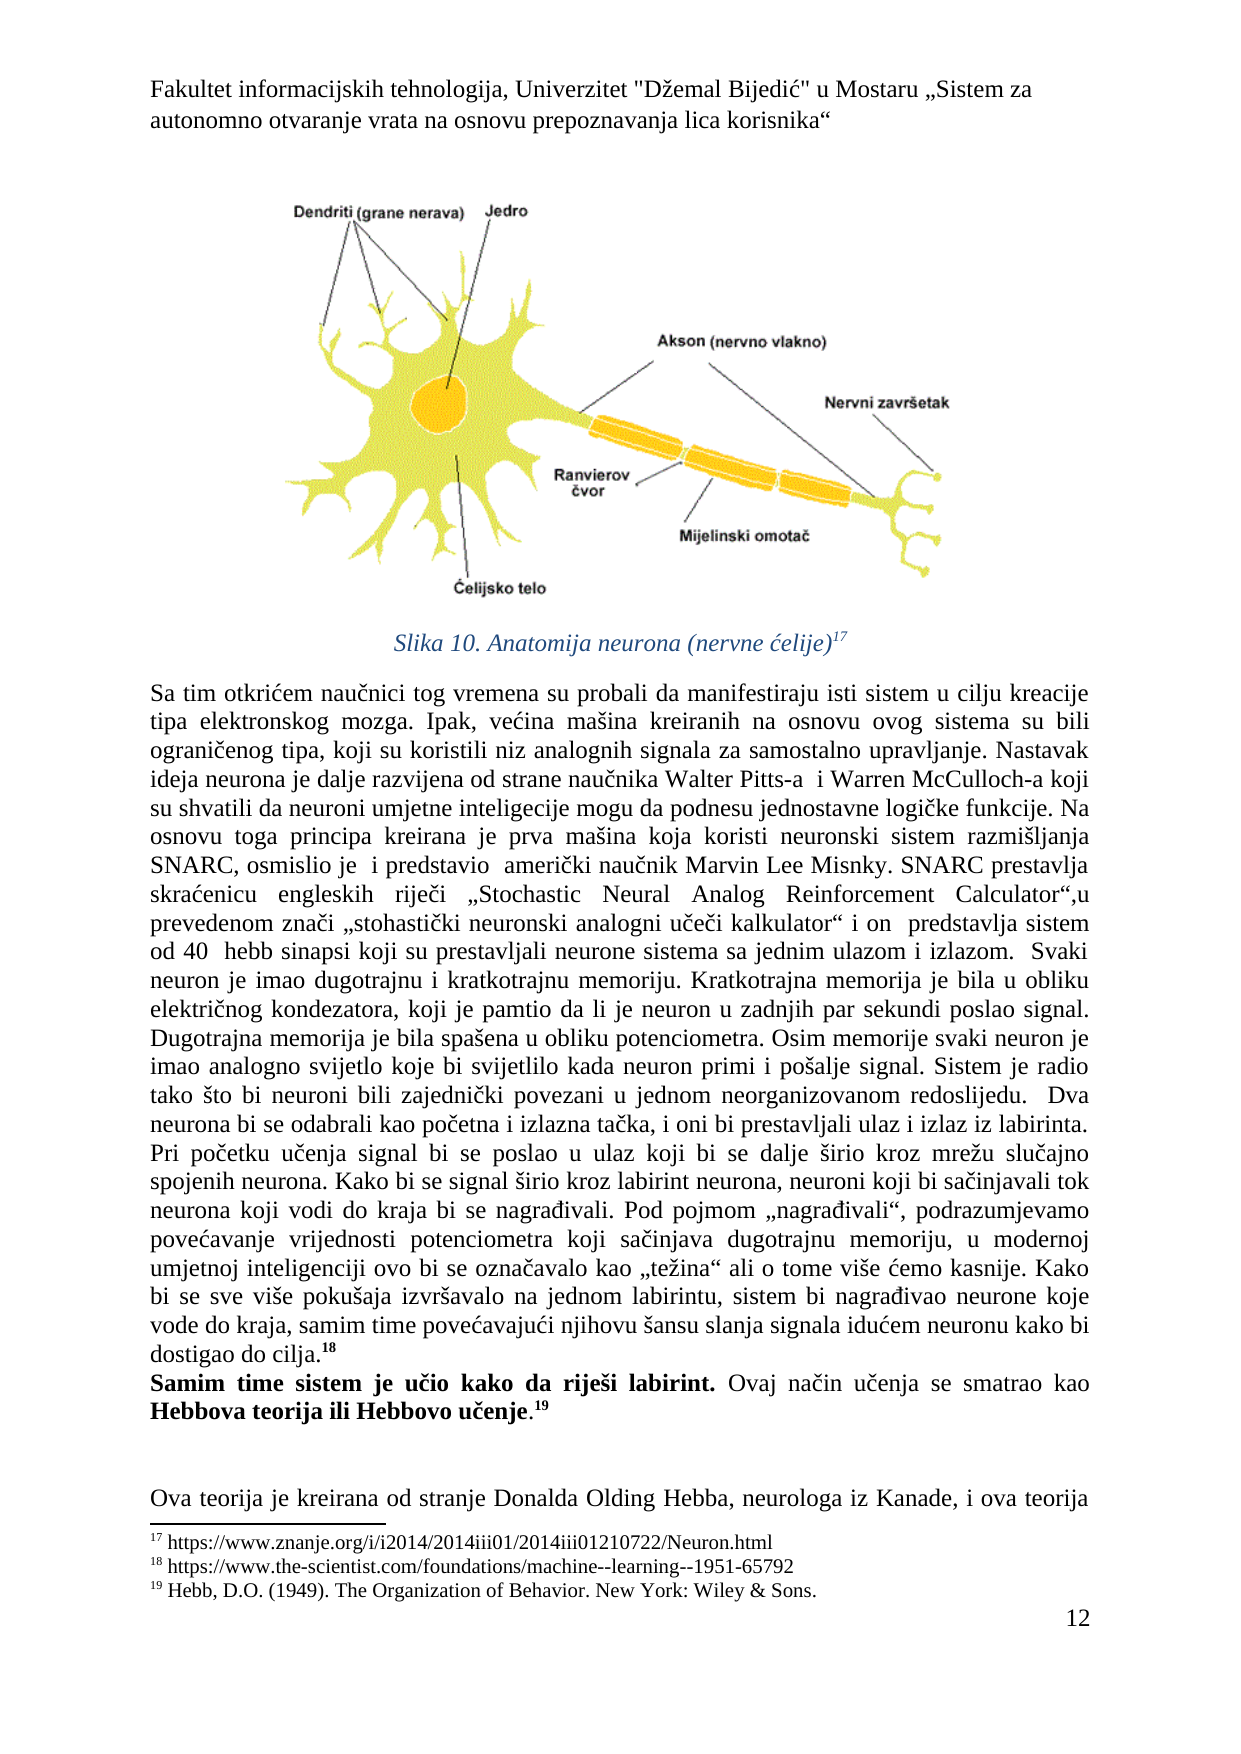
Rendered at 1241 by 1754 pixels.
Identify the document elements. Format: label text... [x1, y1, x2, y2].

text Sa tim otkrićem naučnici tog vremena su probali da manifestiraju isti sistem u cilju kreacije tipa elektronskog mozga. Ipak, većina mašina kreiranih na osnovu ovog sistema su bili ograničenog tipa, koji su koristili niz analognih signala za samostalno upravljanje. Nastavak ideja neurona je dalje razvijena od strane naučnika Walter Pitts-a i Warren McCulloch-a koji su shvatili da neuroni umjetne inteligecije mogu da podnesu jednostavne logičke funkcije. Na osnovu toga principa kreirana je prva mašina koja koristi neuronski sistem razmišljanja SNARC, osmislio je i predstavio američki naučnik Marvin Lee Misnky. SNARC prestavlja skraćenicu engleskih riječi „Stochastic Neural Analog Reinforcement Calculator“,u prevedenom znači „stohastički neuronski analogni učeči kalkulator“ i on predstavlja sistem od 40 hebb sinapsi koji su prestavljali neurone sistema sa jednim ulazom i izlazom. Svaki neuron je imao dugotrajnu i kratkotrajnu memoriju. Kratkotrajna memorija je bila u obliku električnog kondezatora, koji je pamtio da li je neuron u zadnjih par sekundi poslao signal. Dugotrajna memorija je bila spašena u obliku potenciometra. Osim memorije svaki neuron je imao analogno svijetlo koje bi svijetlilo kada neuron primi i pošalje signal. Sistem je radio tako što bi neuroni bili zajednički povezani u jednom neorganizovanom redoslijedu. Dva neurona bi se odabrali kao početna i izlazna tačka, i oni bi prestavljali ulaz i izlaz iz labirinta. Pri početku učenja signal bi se poslao u ulaz koji bi se dalje širio kroz mrežu slučajno spojenih neurona. Kako bi se signal širio kroz labirint neurona, neuroni koji bi sačinjavali tok neurona koji vodi do kraja bi se nagrađivali. Pod pojmom „nagrađivali“, podrazumjevamo povećavanje vrijednosti potenciometra koji sačinjava dugotrajnu memoriju, u modernoj umjetnoj inteligenciji ovo bi se označavalo kao „težina“ ali o tome više ćemo kasnije. Kako bi se sve više pokušaja izvršavalo na jednom labirintu, sistem bi nagrađivao neurone koje vode do kraja, samim time povećavajući njihovu šansu slanja signala idućem neuronu kako bi dostigao do cilja. [150, 678, 1090, 1368]
picture [254, 150, 986, 629]
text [150, 1483, 1090, 1511]
text Slika 10. Anatomija neurona (nervne ćelije) [150, 628, 1090, 657]
text Samim time sistem je učio kako da riješi labirint. Ovaj način učenja se smatrao kao Hebbova teorija ili Hebbovo učenje. [150, 1368, 1090, 1425]
